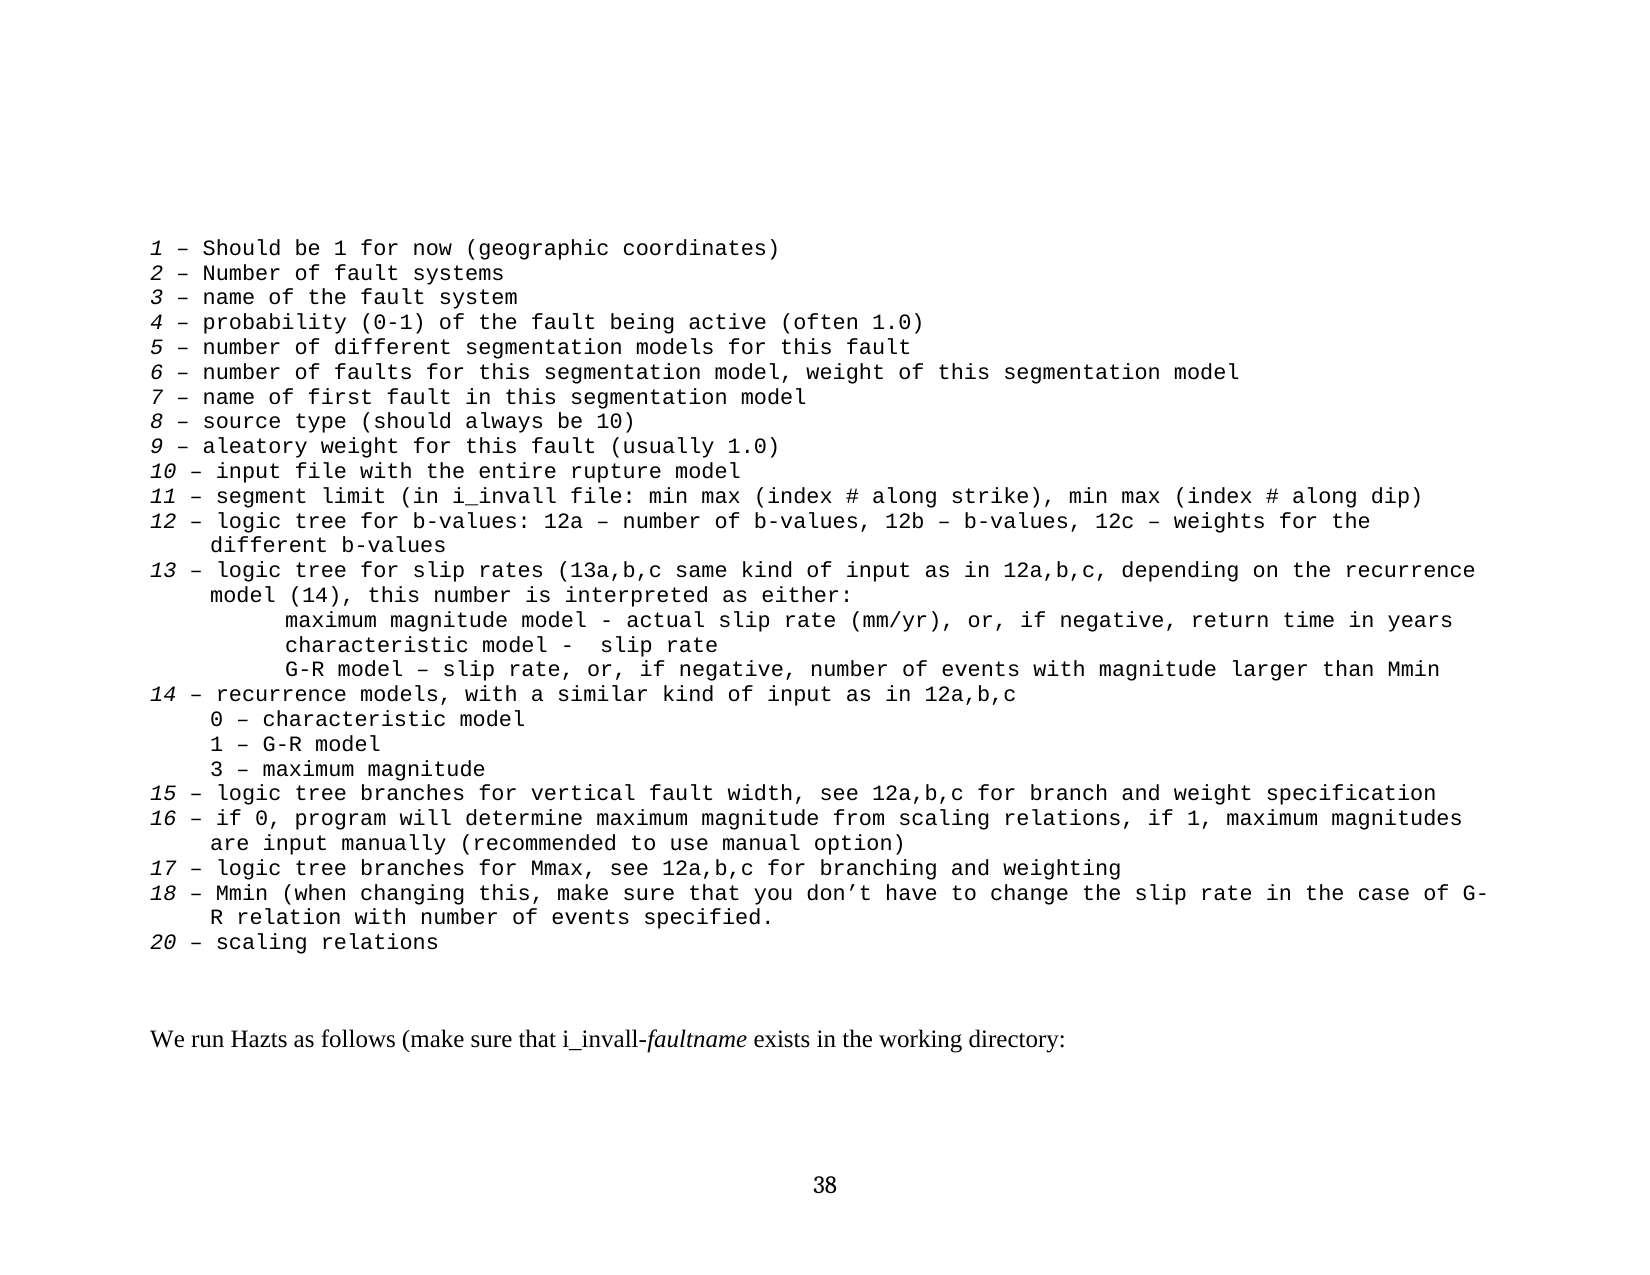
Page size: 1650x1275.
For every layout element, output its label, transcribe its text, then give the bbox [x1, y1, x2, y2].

text G-R model – slip rate, or, if negative, number of events with magnitude larger than Mmin [285, 658, 1500, 683]
text 2 – Number of fault systems [150, 262, 1500, 287]
text characteristic model - slip rate [285, 634, 1500, 658]
text 5 – number of different segmentation models for this fault [150, 336, 1500, 361]
text 4 – probability (0-1) of the fault being active (often 1.0) [150, 311, 1500, 336]
text 9 – aleatory weight for this fault (usually 1.0) [150, 435, 1500, 460]
text 0 – characteristic model [150, 708, 1500, 733]
text We run Hazts as follows (make sure that i_invall-faultname exists in the working directory: [150, 1024, 1500, 1053]
text 16 – if 0, program will determine maximum magnitude from scaling relations, if 1, maximum magnitudes are input manually (recommended to use manual option) [150, 807, 1500, 857]
text 1 – Should be 1 for now (geographic coordinates) [150, 237, 1500, 262]
text 17 – logic tree branches for Mmax, see 12a,b,c for branching and weighting [150, 857, 1500, 882]
text 15 – logic tree branches for vertical fault width, see 12a,b,c for branch and weight specification [150, 782, 1500, 807]
text 20 – scaling relations [150, 931, 1500, 956]
text 3 – maximum magnitude [150, 758, 1500, 782]
text 13 – logic tree for slip rates (13a,b,c same kind of input as in 12a,b,c, depending on the recurrence model (14), this number is interpreted as either: [150, 559, 1500, 609]
text 6 – number of faults for this segmentation model, weight of this segmentation model [150, 361, 1500, 386]
text 7 – name of first fault in this segmentation model [150, 386, 1500, 411]
text 12 – logic tree for b-values: 12a – number of b-values, 12b – b-values, 12c – weights for the different b-values [150, 510, 1500, 559]
text 14 – recurrence models, with a similar kind of input as in 12a,b,c [150, 683, 1500, 708]
text 10 – input file with the entire rupture model [150, 460, 1500, 485]
text 3 – name of the fault system [150, 287, 1500, 311]
text 1 – G-R model [150, 733, 1500, 758]
text 18 – Mmin (when changing this, make sure that you don’t have to change the slip rate in the case of G-R relation with number of events specified. [150, 882, 1500, 931]
text 11 – segment limit (in i_invall file: min max (index # along strike), min max (index # along dip) [150, 485, 1500, 510]
text maximum magnitude model - actual slip rate (mm/yr), or, if negative, return time in years [285, 609, 1500, 634]
text 8 – source type (should always be 10) [150, 411, 1500, 435]
